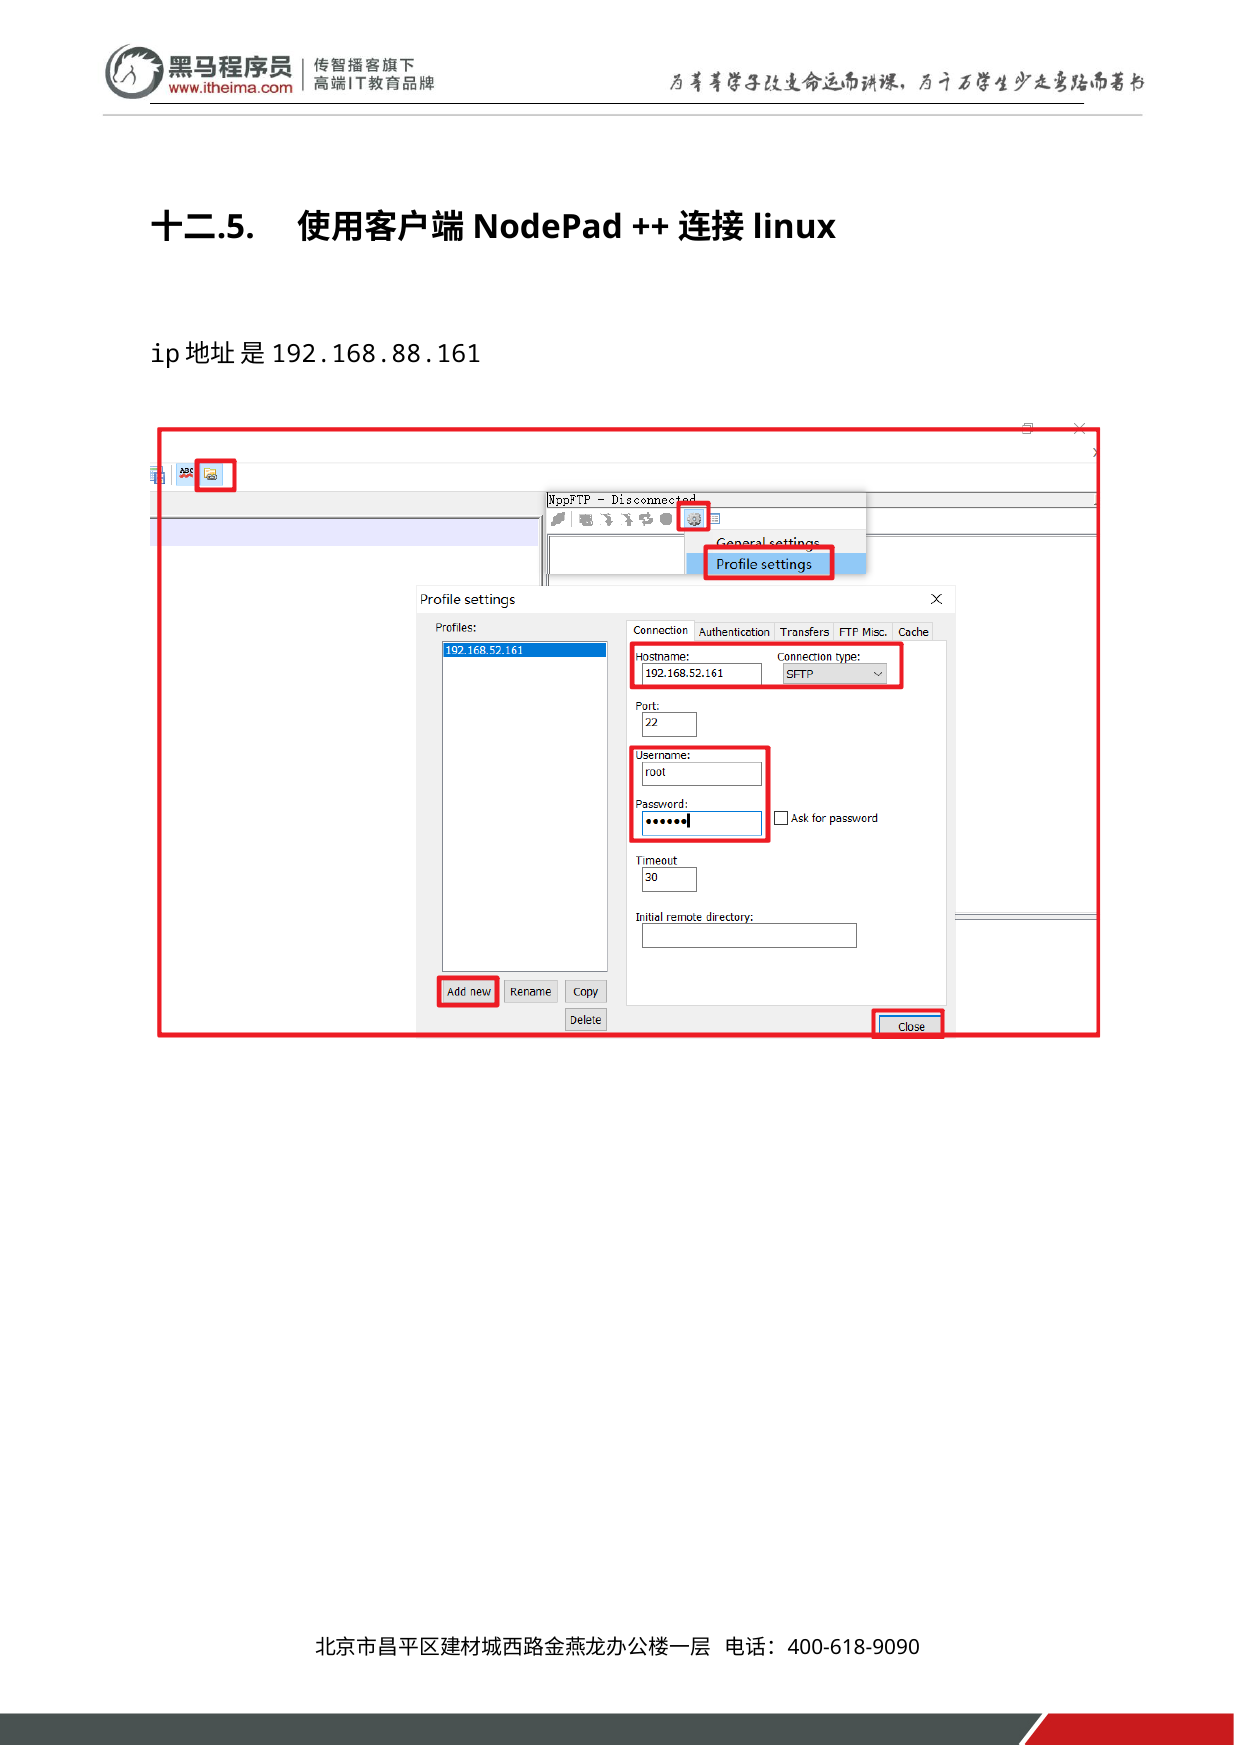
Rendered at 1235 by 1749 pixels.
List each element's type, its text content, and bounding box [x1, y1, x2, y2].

subtitle 使用客户端 NodePad ++ 连接 linux [150, 192, 1084, 257]
picture [150, 421, 1101, 1039]
picture [0, 1654, 1234, 1745]
picture [0, 0, 1235, 123]
text ip地址 是 192.168.88.161 [150, 319, 1084, 384]
